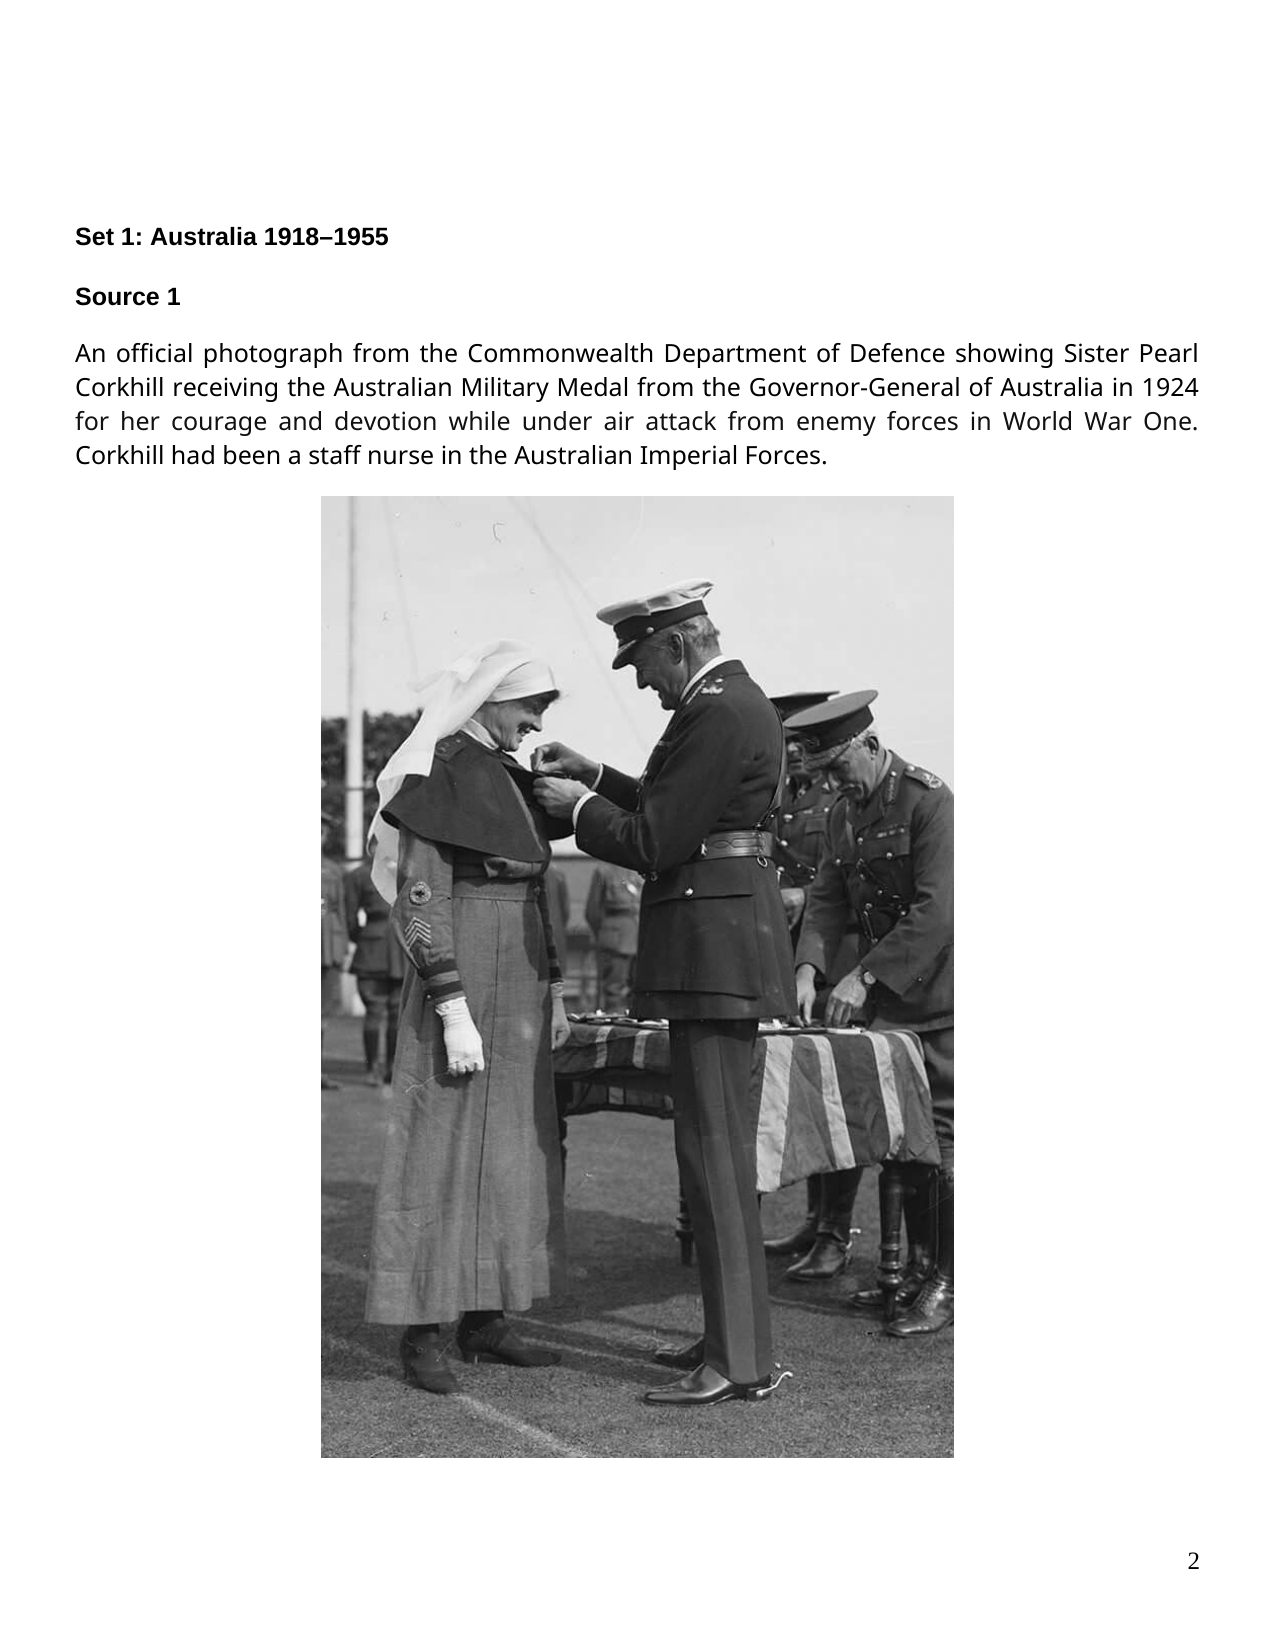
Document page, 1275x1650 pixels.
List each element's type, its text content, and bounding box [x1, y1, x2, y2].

text Set 1: Australia 1918–1955 [75, 219, 1200, 253]
text An official photograph from the Commonwealth Department of Defence showing Sister Pearl Corkhill receiving the Australian Military Medal from the Governor-General of Australia in 1924 for her courage and devotion while under air attack from enemy forces in World War One. Corkhill had been a staff nurse in the Australian Imperial Forces. [75, 335, 1200, 472]
picture [321, 496, 954, 1458]
text Source 1 [75, 282, 1200, 310]
